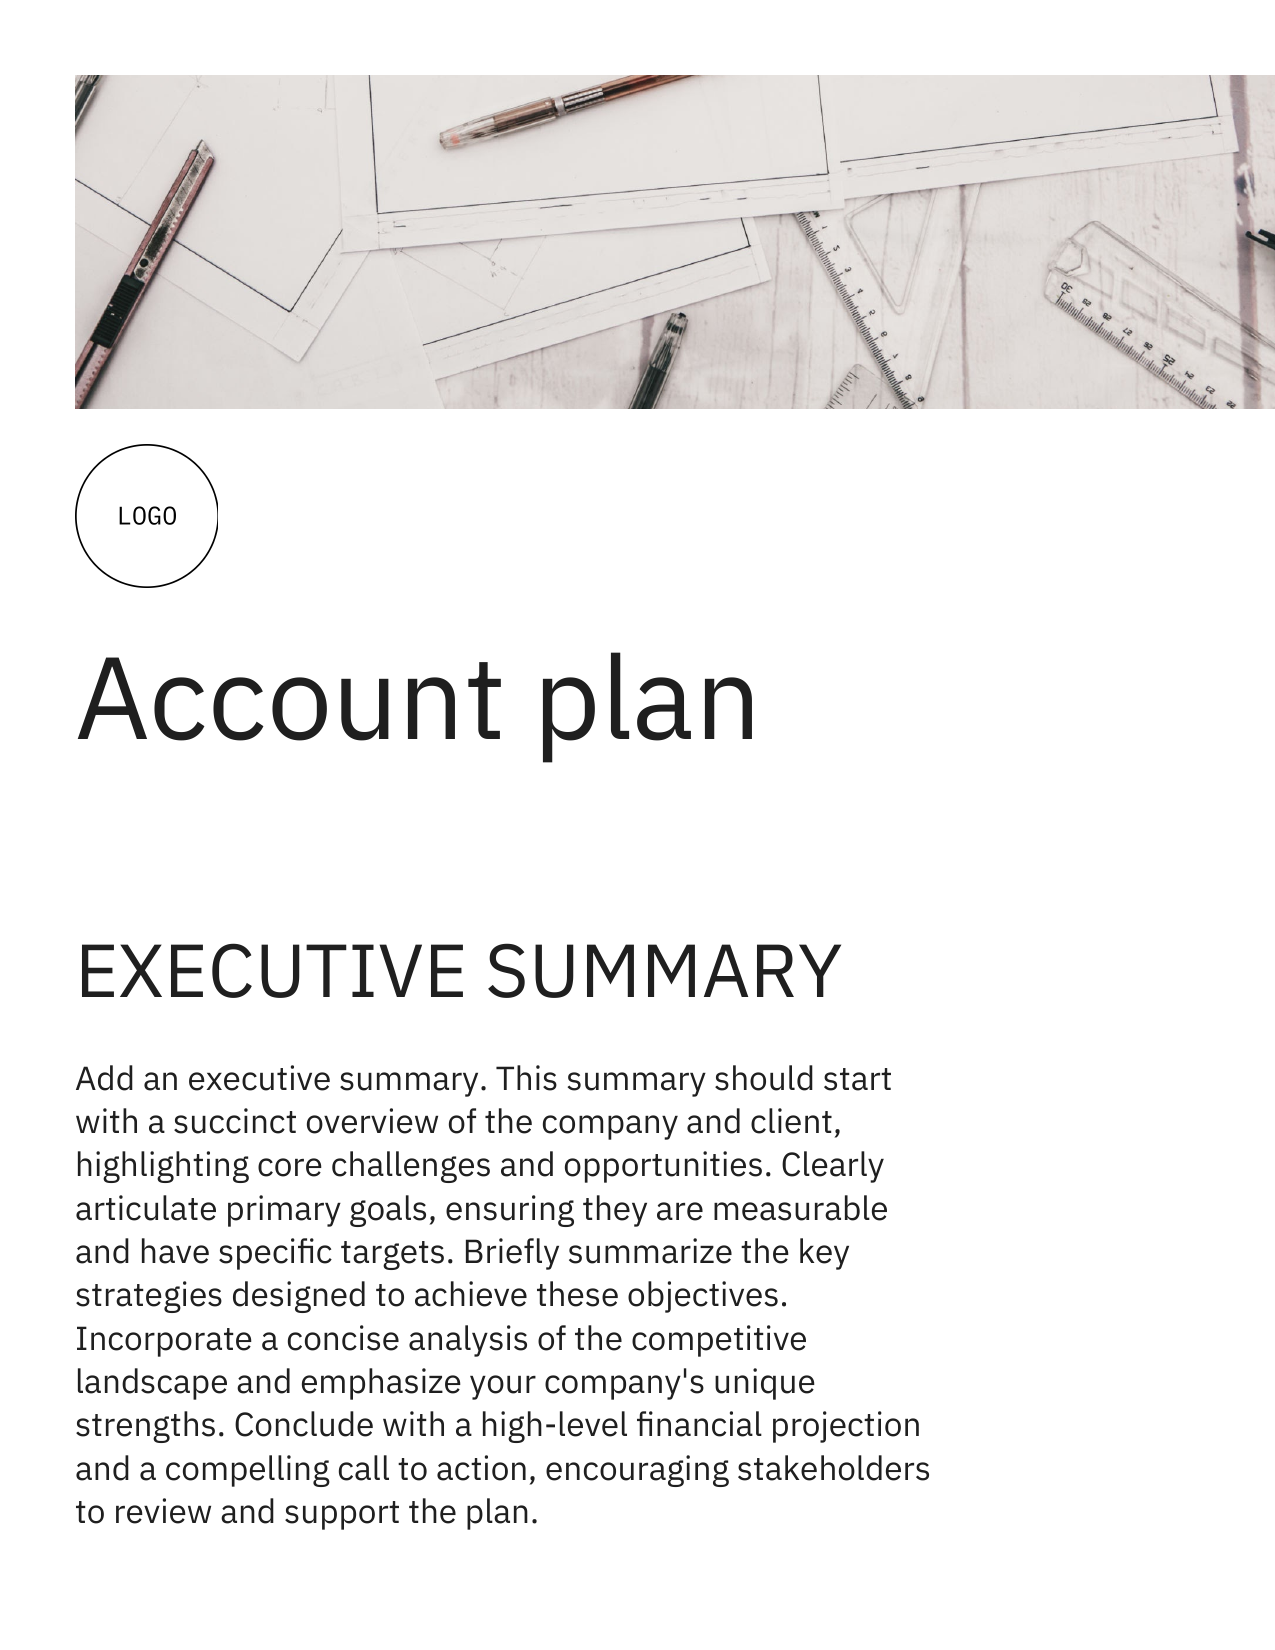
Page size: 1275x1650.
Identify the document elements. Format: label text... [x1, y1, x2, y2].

subtitle Add an executive summary. This summary should start with a succinct overview of the company and client, highlighting core challenges and opportunities. Clearly articulate primary goals, ensuring they are measurable and have specific targets. Briefly summarize the key strategies designed to achieve these objectives. Incorporate a concise analysis of the competitive landscape and emphasize your company's unique strengths. Conclude with a high-level financial projection and a compelling call to action, encouraging stakeholders to review and support the plan. [75, 1056, 934, 1532]
subtitle EXECUTIVE SUMMARY [75, 921, 934, 1018]
picture [75, 444, 218, 588]
picture [75, 75, 1275, 409]
title Account plan [75, 620, 934, 772]
